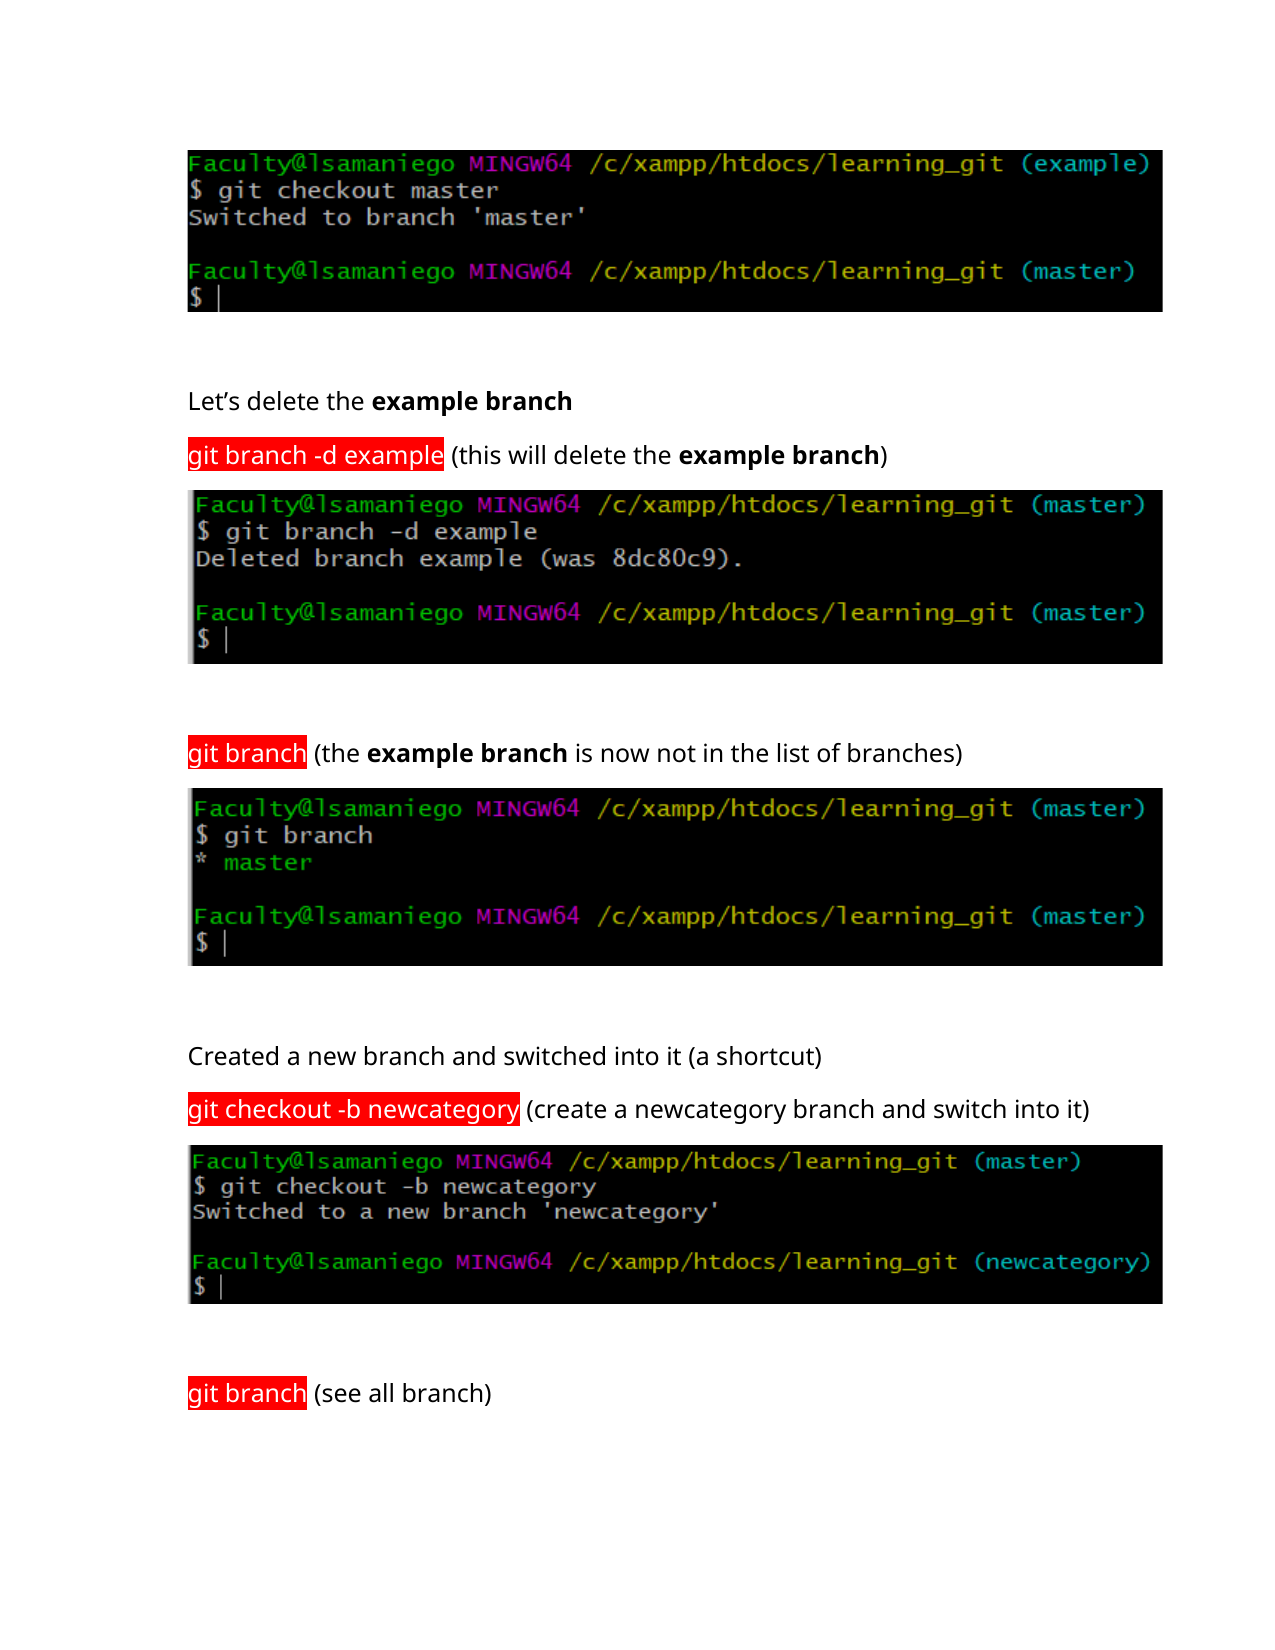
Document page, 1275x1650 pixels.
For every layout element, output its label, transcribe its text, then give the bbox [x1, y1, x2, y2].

text git checkout -b newcategory (create a newcategory branch and switch into it) [520, 1092, 1125, 1126]
text Let’s delete the example branch [187, 384, 1125, 418]
picture [187, 150, 1163, 312]
text Created a new branch and switched into it (a shortcut) [187, 1038, 1125, 1072]
picture [187, 490, 1163, 664]
picture [187, 788, 1163, 966]
text git branch (see all branch) [307, 1376, 1125, 1410]
picture [187, 1145, 1163, 1304]
text git branch -d example (this will delete the example branch) [444, 437, 1125, 471]
text git branch (the example branch is now not in the list of branches) [307, 735, 1125, 769]
